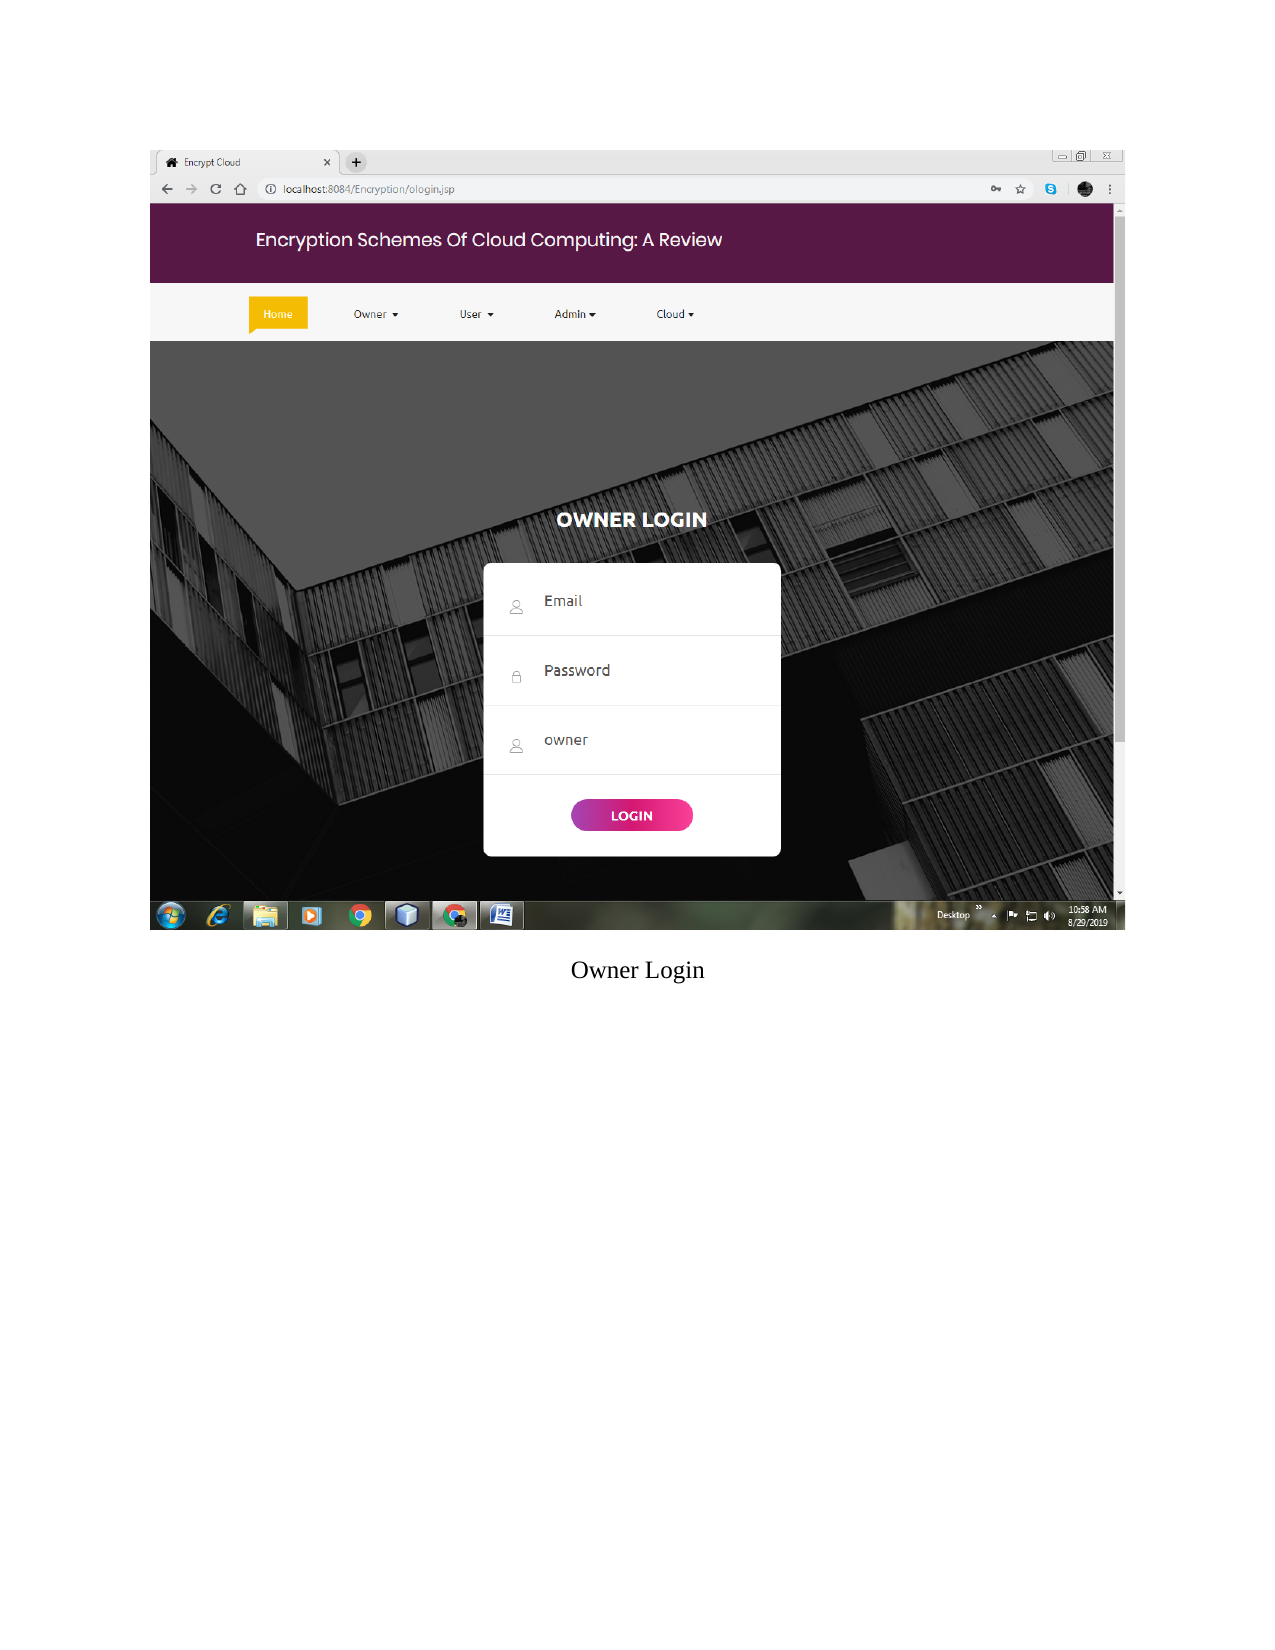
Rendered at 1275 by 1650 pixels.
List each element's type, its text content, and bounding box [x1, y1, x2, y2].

picture [150, 150, 1125, 930]
text Owner Login [150, 955, 1125, 984]
